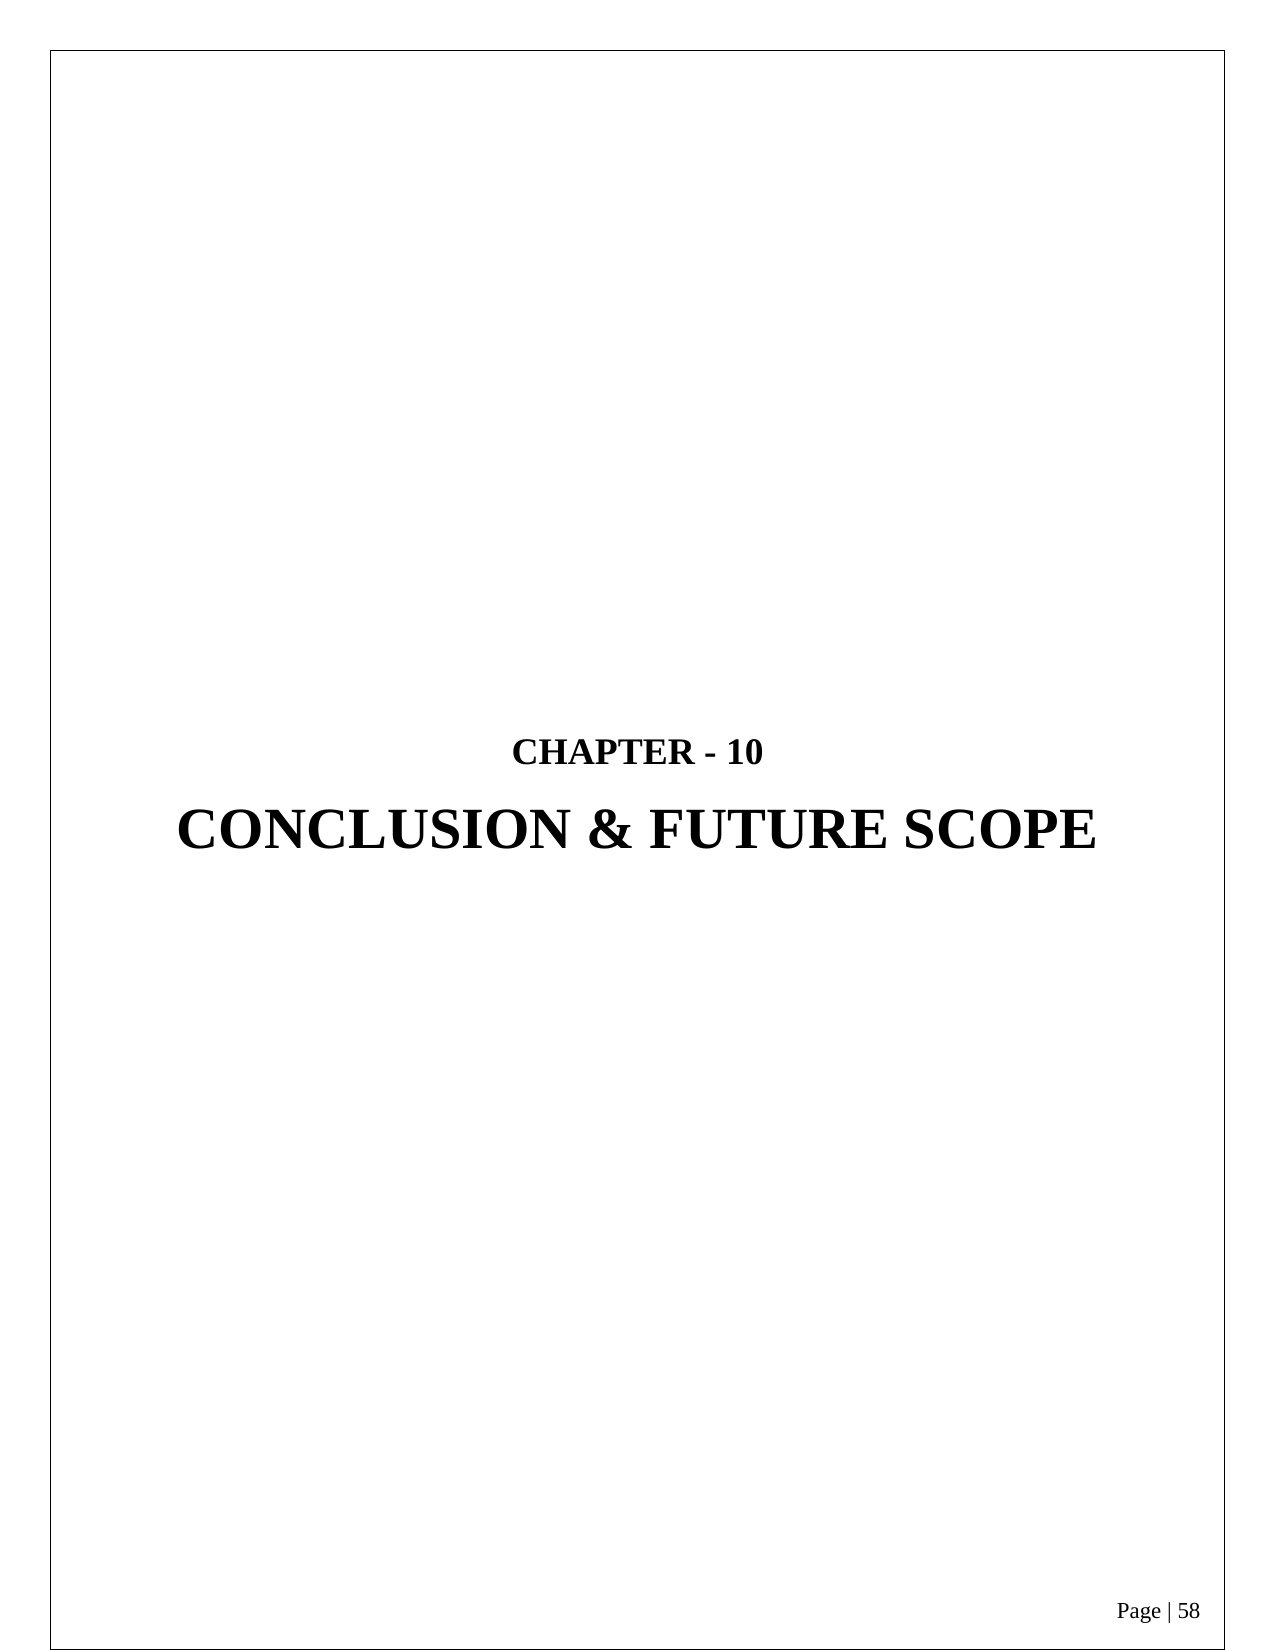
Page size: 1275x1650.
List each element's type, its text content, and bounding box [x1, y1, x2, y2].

text CHAPTER - 10 [75, 729, 1200, 772]
text CONCLUSION & FUTURE SCOPE [75, 794, 1200, 861]
